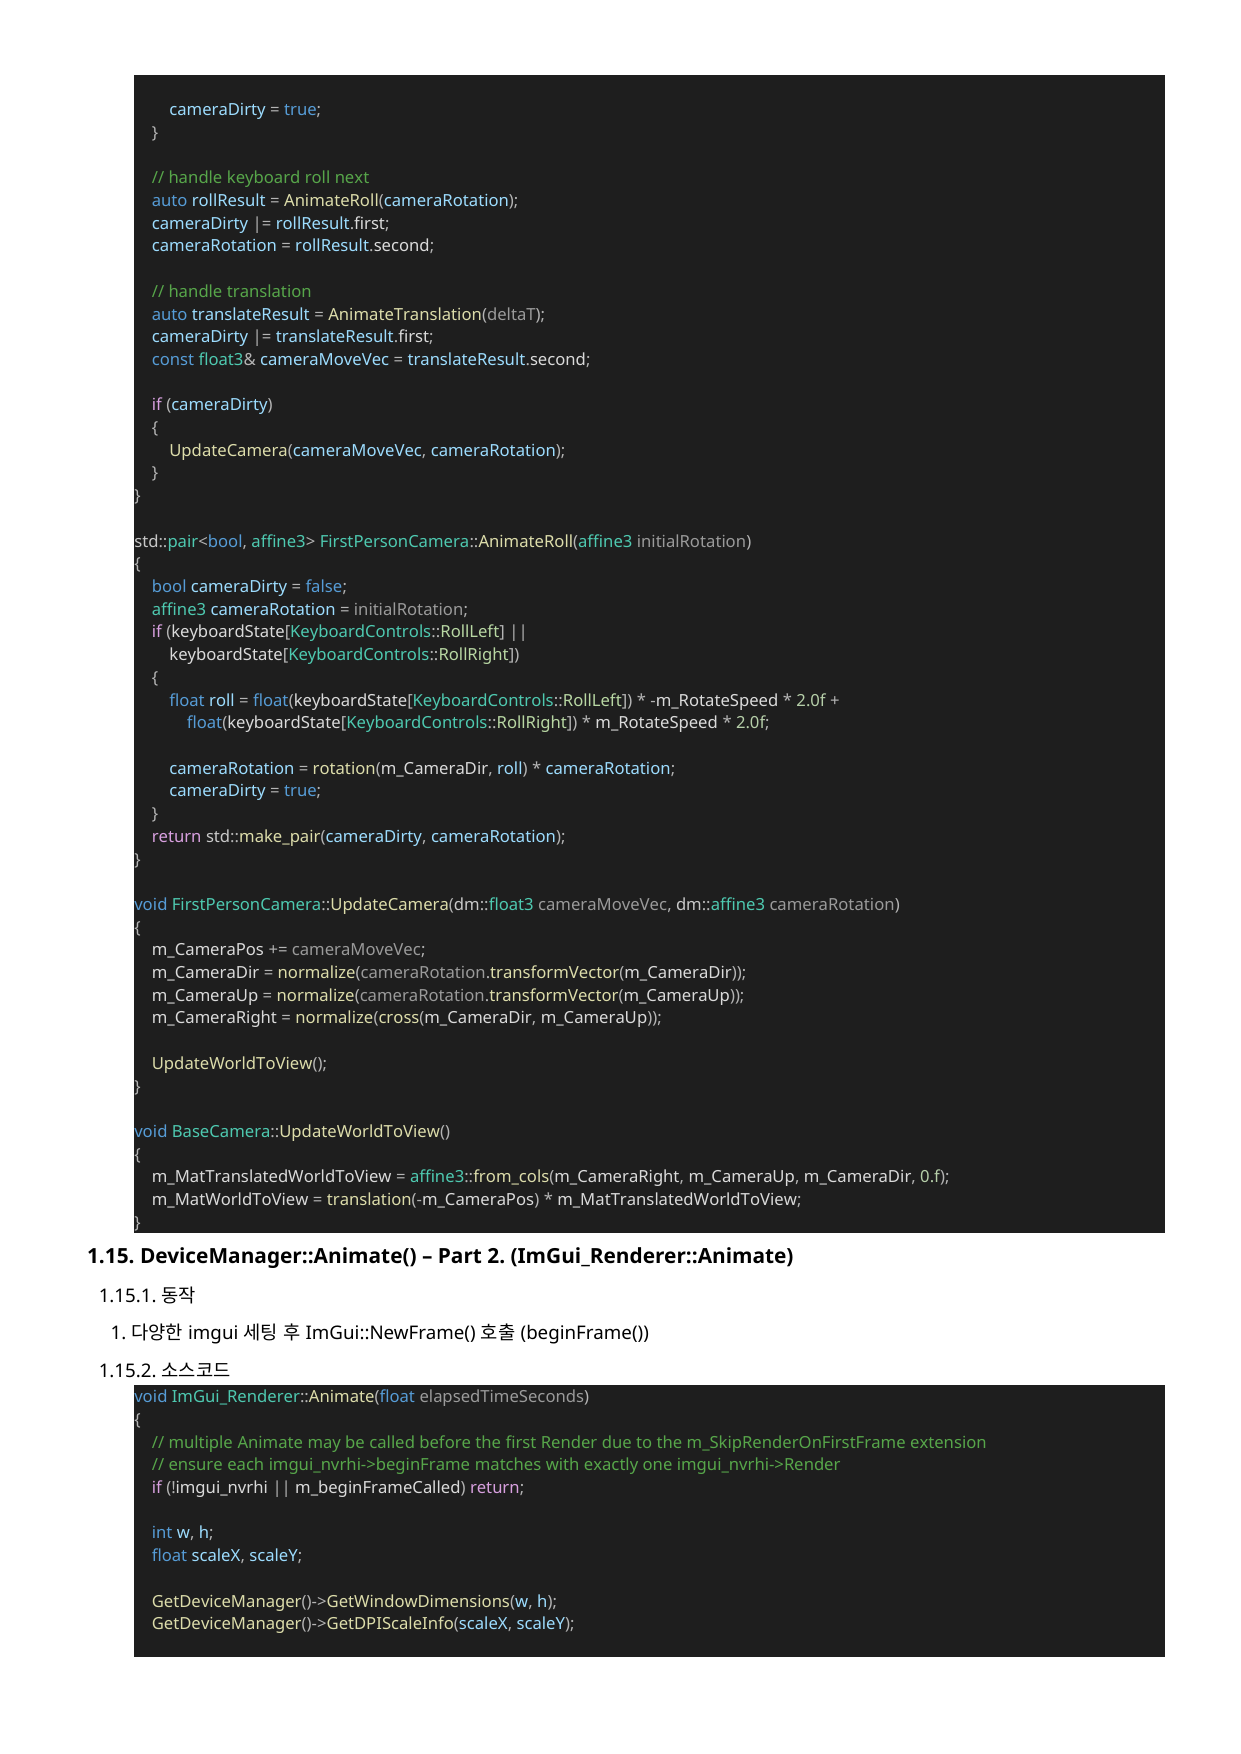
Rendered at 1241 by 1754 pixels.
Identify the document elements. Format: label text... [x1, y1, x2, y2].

text auto translateResult = AnimateTranslation(deltaT); [134, 302, 1165, 325]
text void BaseCamera::UpdateWorldToView() [134, 1119, 1165, 1142]
subtitle 동작 [98, 1280, 1165, 1308]
text } [134, 802, 1165, 824]
subtitle DeviceManager::Animate() – Part 2. (ImGui_Renderer::Animate) [87, 1241, 1165, 1270]
text } [134, 1210, 1165, 1233]
text cameraRotation = rotation(m_CameraDir, roll) * cameraRotation; [134, 756, 1165, 779]
text if (keyboardState[KeyboardControls::RollLeft] || [134, 620, 1165, 643]
text cameraDirty |= translateResult.first; [134, 325, 1165, 347]
text UpdateWorldToView(); [134, 1051, 1165, 1074]
text affine3 cameraRotation = initialRotation; [134, 597, 1165, 620]
text float(keyboardState[KeyboardControls::RollRight]) * m_RotateSpeed * 2.0f; [134, 711, 1165, 733]
text // ensure each imgui_nvrhi->beginFrame matches with exactly one imgui_nvrhi->Render [134, 1453, 1165, 1476]
text { [134, 915, 1165, 938]
text m_CameraDir = normalize(cameraRotation.transformVector(m_CameraDir)); [134, 961, 1165, 983]
text int w, h; [134, 1521, 1165, 1544]
text { [134, 665, 1165, 688]
text cameraRotation = rollResult.second; [134, 234, 1165, 257]
text cameraDirty = true; [134, 779, 1165, 802]
text float roll = float(keyboardState[KeyboardControls::RollLeft]) * -m_RotateSpeed * 2.0f + [134, 688, 1165, 711]
text if (cameraDirty) [134, 393, 1165, 416]
text UpdateCamera(cameraMoveVec, cameraRotation); [134, 438, 1165, 461]
text const float3& cameraMoveVec = translateResult.second; [134, 347, 1165, 370]
text std::pair<bool, affine3> FirstPersonCamera::AnimateRoll(affine3 initialRotation) [134, 529, 1165, 552]
text // handle keyboard roll next [134, 166, 1165, 188]
text } [134, 120, 1165, 143]
text { [134, 1408, 1165, 1430]
text if (!imgui_nvrhi || m_beginFrameCalled) return; [134, 1476, 1165, 1498]
text m_MatTranslatedWorldToView = affine3::from_cols(m_CameraRight, m_CameraUp, m_CameraDir, 0.f); [134, 1165, 1165, 1188]
text GetDeviceManager()->GetWindowDimensions(w, h); [134, 1589, 1165, 1612]
text void ImGui_Renderer::Animate(float elapsedTimeSeconds) [134, 1385, 1165, 1408]
text m_CameraUp = normalize(cameraRotation.transformVector(m_CameraUp)); [134, 983, 1165, 1006]
text } [134, 847, 1165, 870]
text GetDeviceManager()->GetDPIScaleInfo(scaleX, scaleY); [134, 1612, 1165, 1635]
text float scaleX, scaleY; [134, 1544, 1165, 1567]
text // handle translation [134, 279, 1165, 302]
subtitle 다양한 imgui 세팅 후 ImGui::NewFrame() 호출 (beginFrame()) [110, 1318, 1165, 1345]
text auto rollResult = AnimateRoll(cameraRotation); [134, 188, 1165, 211]
text // multiple Animate may be called before the first Render due to the m_SkipRenderOnFirstFrame extension [134, 1430, 1165, 1453]
text } [134, 484, 1165, 506]
text } [134, 1074, 1165, 1097]
text return std::make_pair(cameraDirty, cameraRotation); [134, 824, 1165, 847]
text m_MatWorldToView = translation(-m_CameraPos) * m_MatTranslatedWorldToView; [134, 1188, 1165, 1210]
text { [134, 1142, 1165, 1165]
text { [134, 552, 1165, 574]
text keyboardState[KeyboardControls::RollRight]) [134, 643, 1165, 665]
text cameraDirty = true; [134, 98, 1165, 120]
text void FirstPersonCamera::UpdateCamera(dm::float3 cameraMoveVec, dm::affine3 cameraRotation) [134, 892, 1165, 915]
text m_CameraPos += cameraMoveVec; [134, 938, 1165, 961]
text { [134, 416, 1165, 438]
text bool cameraDirty = false; [134, 574, 1165, 597]
text cameraDirty |= rollResult.first; [134, 211, 1165, 234]
subtitle 소스코드 [98, 1356, 1165, 1383]
text } [134, 461, 1165, 484]
text m_CameraRight = normalize(cross(m_CameraDir, m_CameraUp)); [134, 1006, 1165, 1029]
